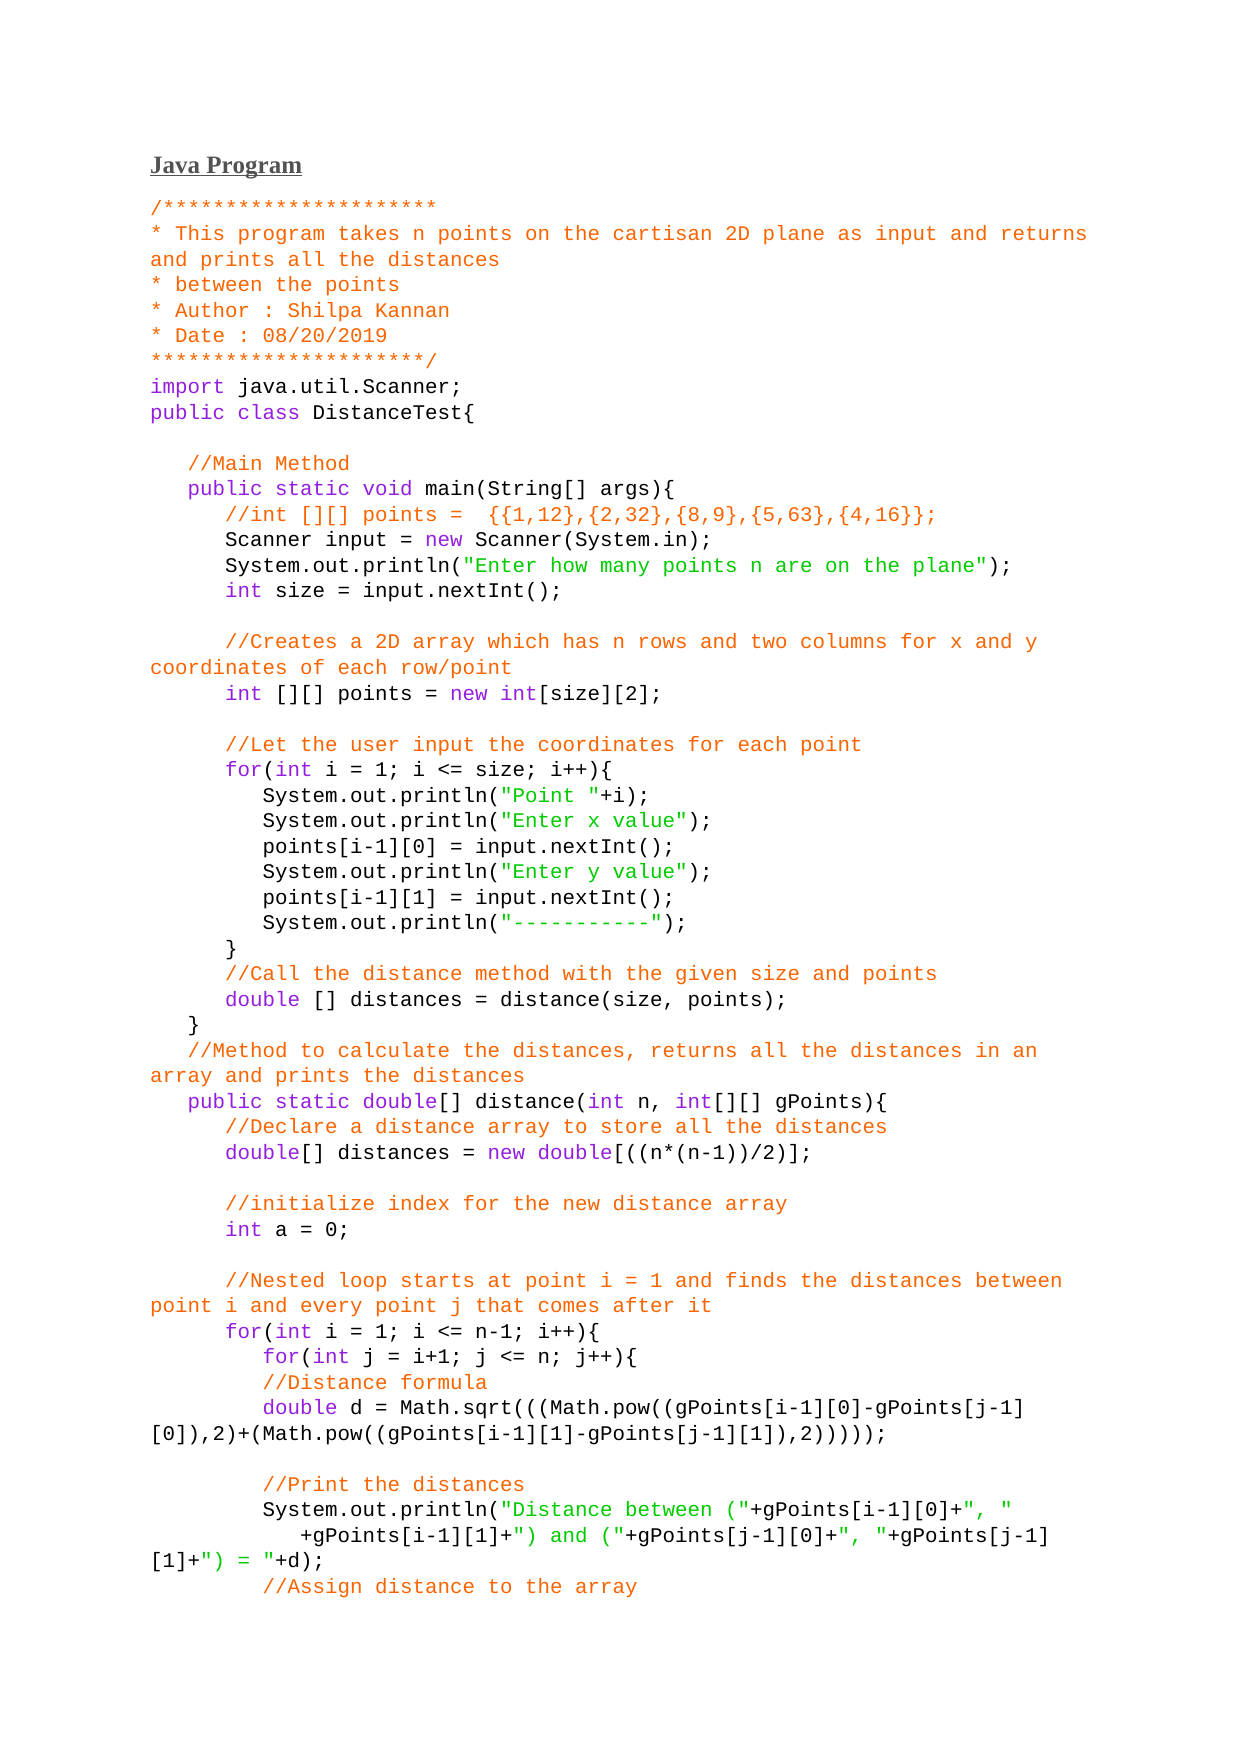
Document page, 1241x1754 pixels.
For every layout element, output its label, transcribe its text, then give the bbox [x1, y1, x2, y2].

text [150, 198, 1090, 1599]
text Java Program [150, 150, 1090, 179]
